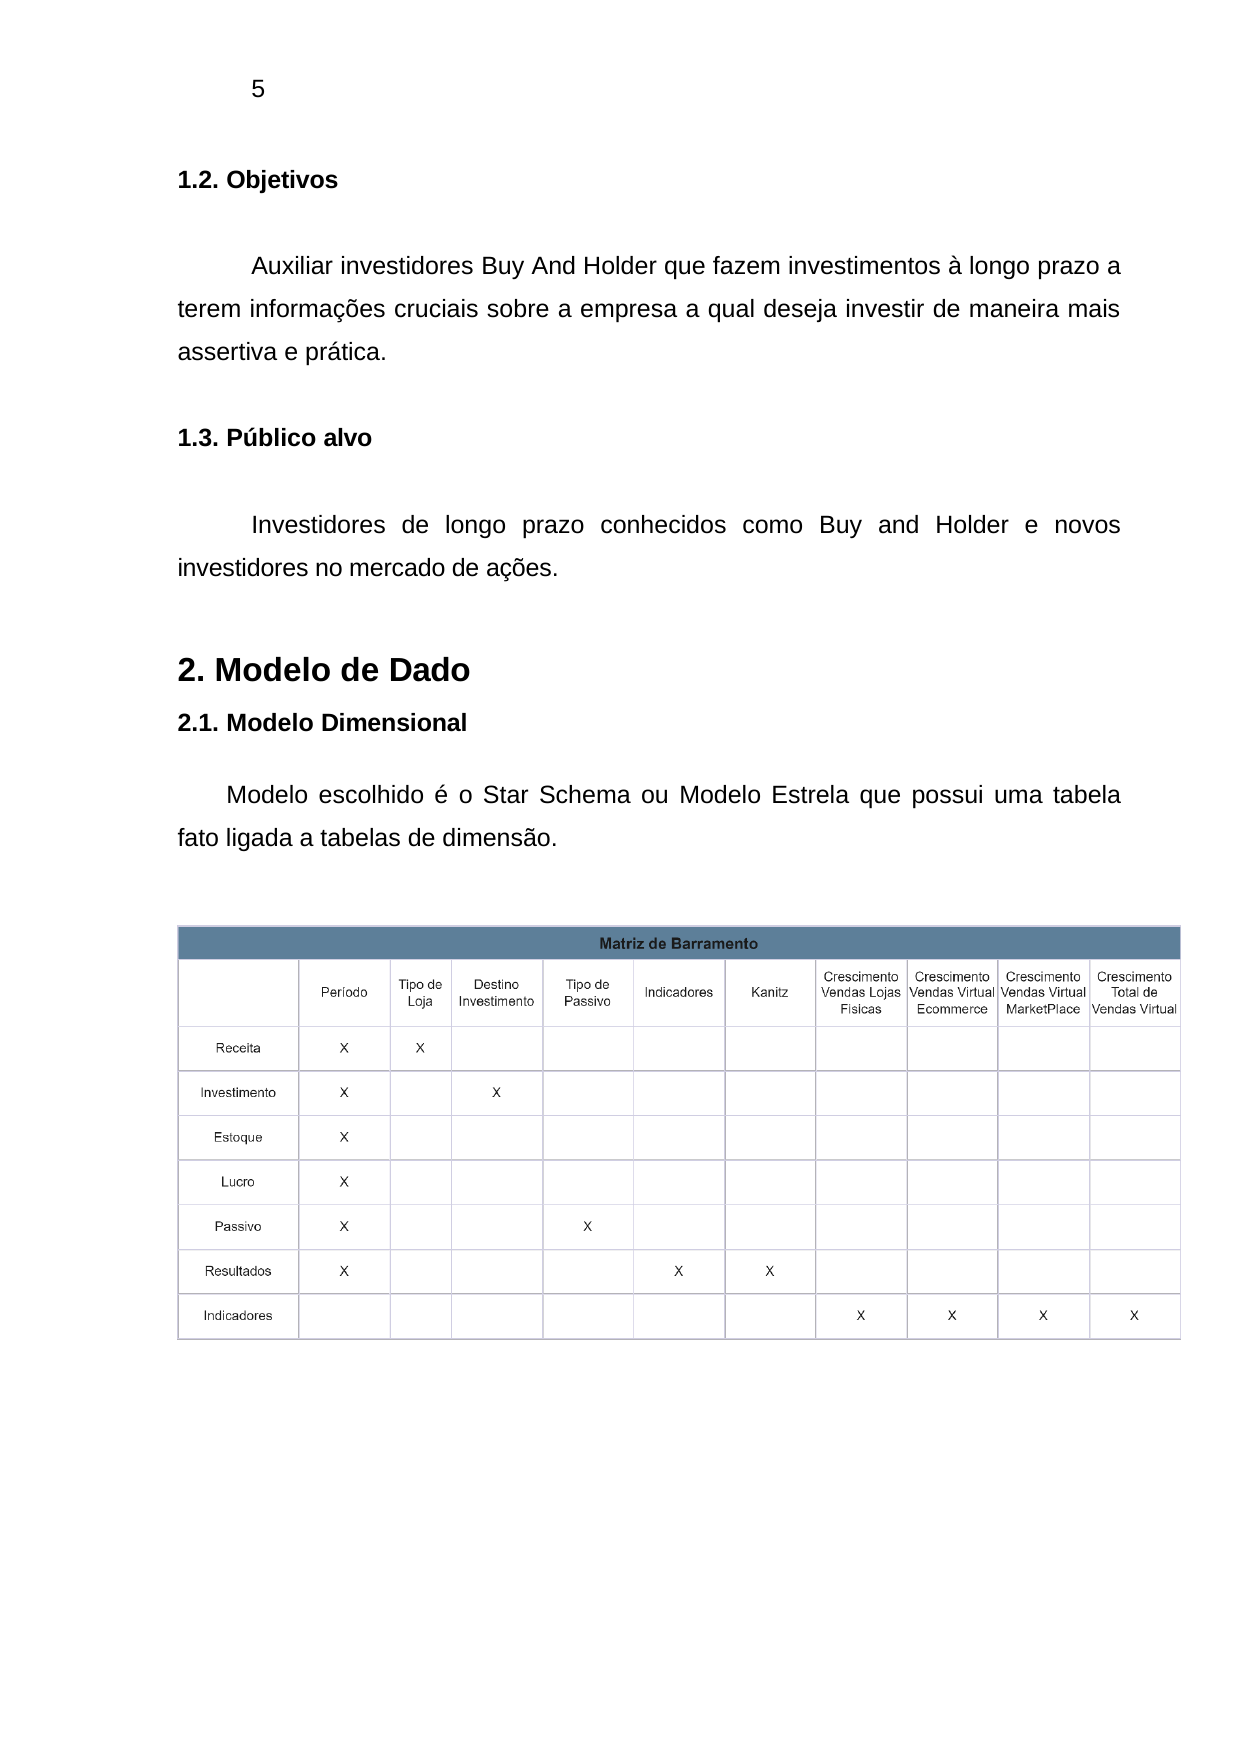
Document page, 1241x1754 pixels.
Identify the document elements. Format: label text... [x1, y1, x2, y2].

text Modelo escolhido é o Star Schema ou Modelo Estrela que possui uma tabela fato ligada a tabelas de dimensão. [177, 779, 1122, 851]
picture [166, 915, 1193, 1350]
subtitle Público alvo [177, 423, 1192, 452]
list Modelo de Dado [177, 650, 1192, 688]
text Investidores de longo prazo conhecidos como Buy and Holder e novos investidores no mercado de ações. [177, 510, 1123, 582]
subtitle Objetivos [177, 164, 1192, 193]
text Auxiliar investidores Buy And Holder que fazem investimentos à longo prazo a terem informações cruciais sobre a empresa a qual deseja investir de maneira mais assertiva e prática. [177, 251, 1123, 366]
subtitle Modelo Dimensional [177, 708, 1192, 736]
